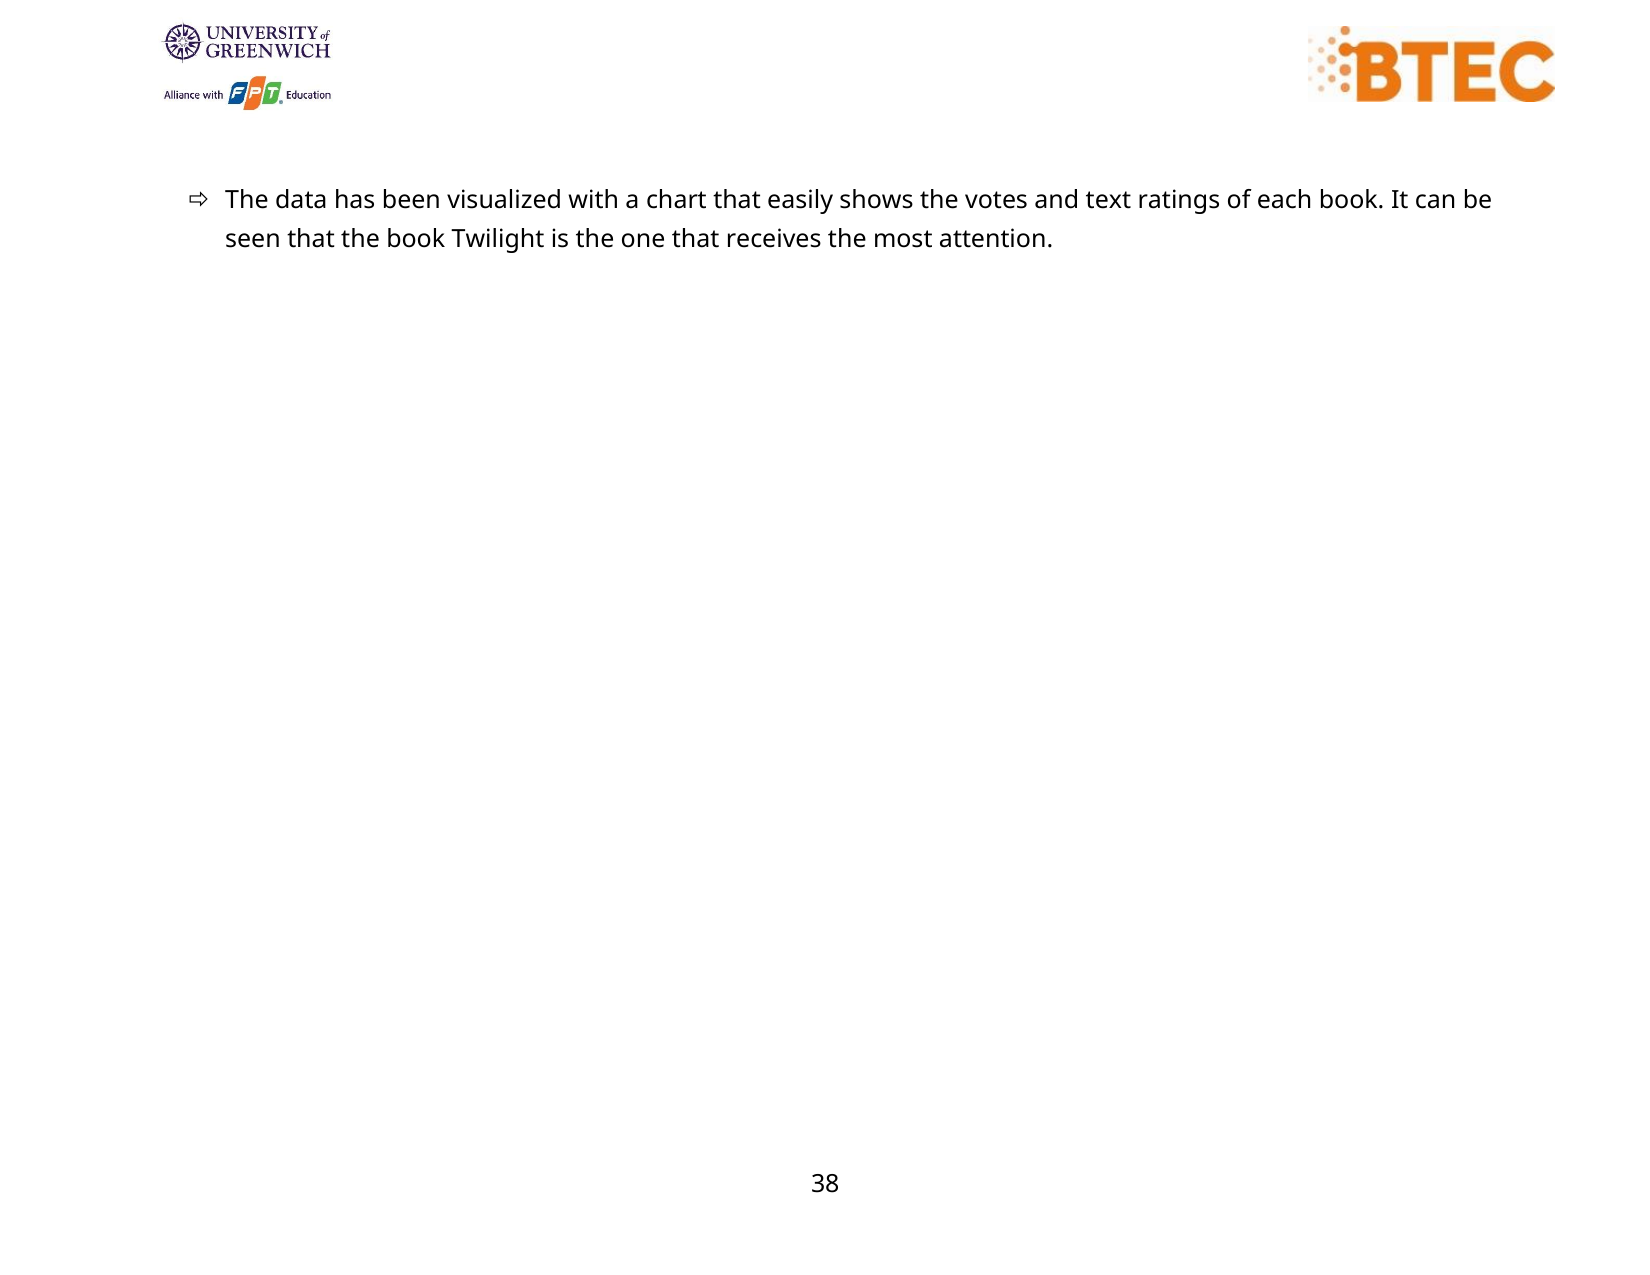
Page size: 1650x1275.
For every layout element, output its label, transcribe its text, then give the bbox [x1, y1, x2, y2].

picture [1307, 26, 1555, 102]
list The data has been visualized with a chart that easily shows the votes and text ratings of each book. It can be seen that the book Twilight is the one that receives the most attention. [187, 182, 1500, 255]
picture [150, 9, 343, 121]
